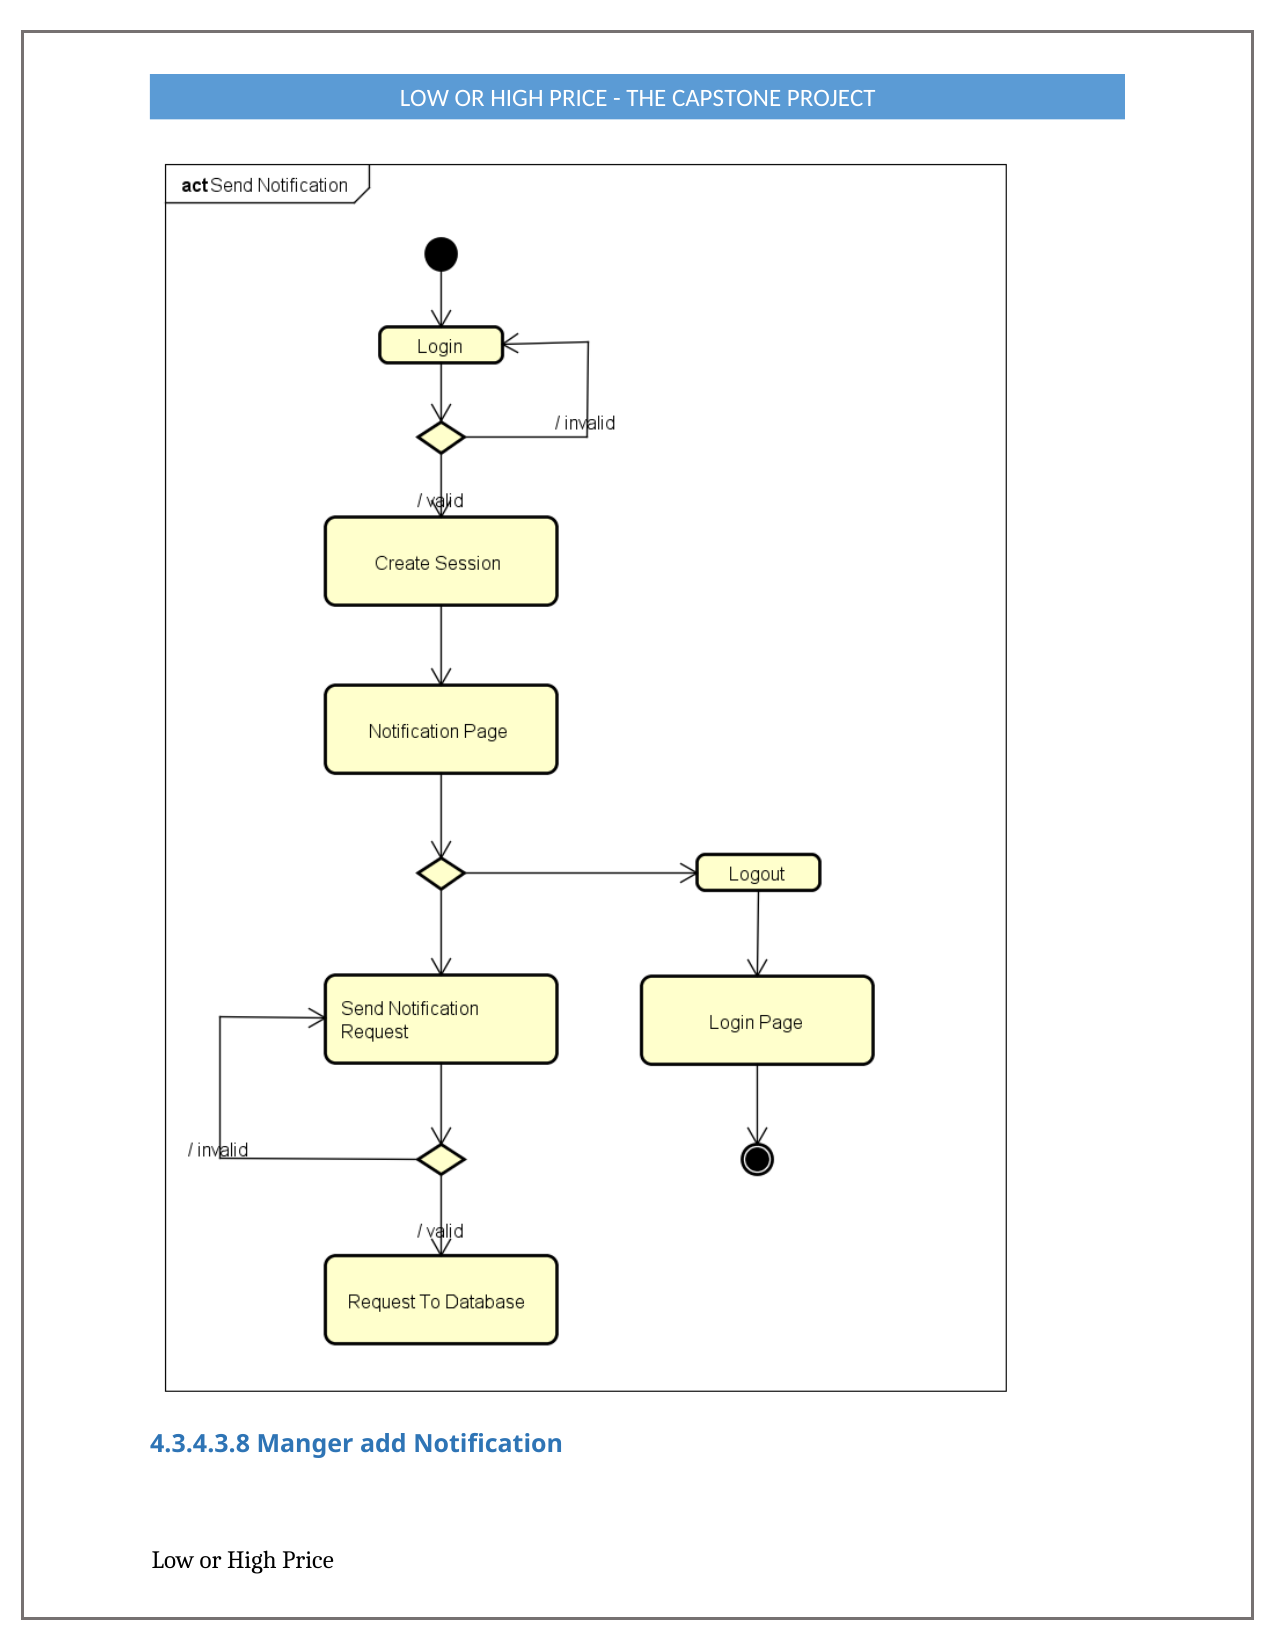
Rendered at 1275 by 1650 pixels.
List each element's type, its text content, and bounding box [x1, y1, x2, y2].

picture [150, 150, 1022, 1407]
subtitle 4.3.4.3.8 Manger add Notification [150, 1425, 1125, 1459]
